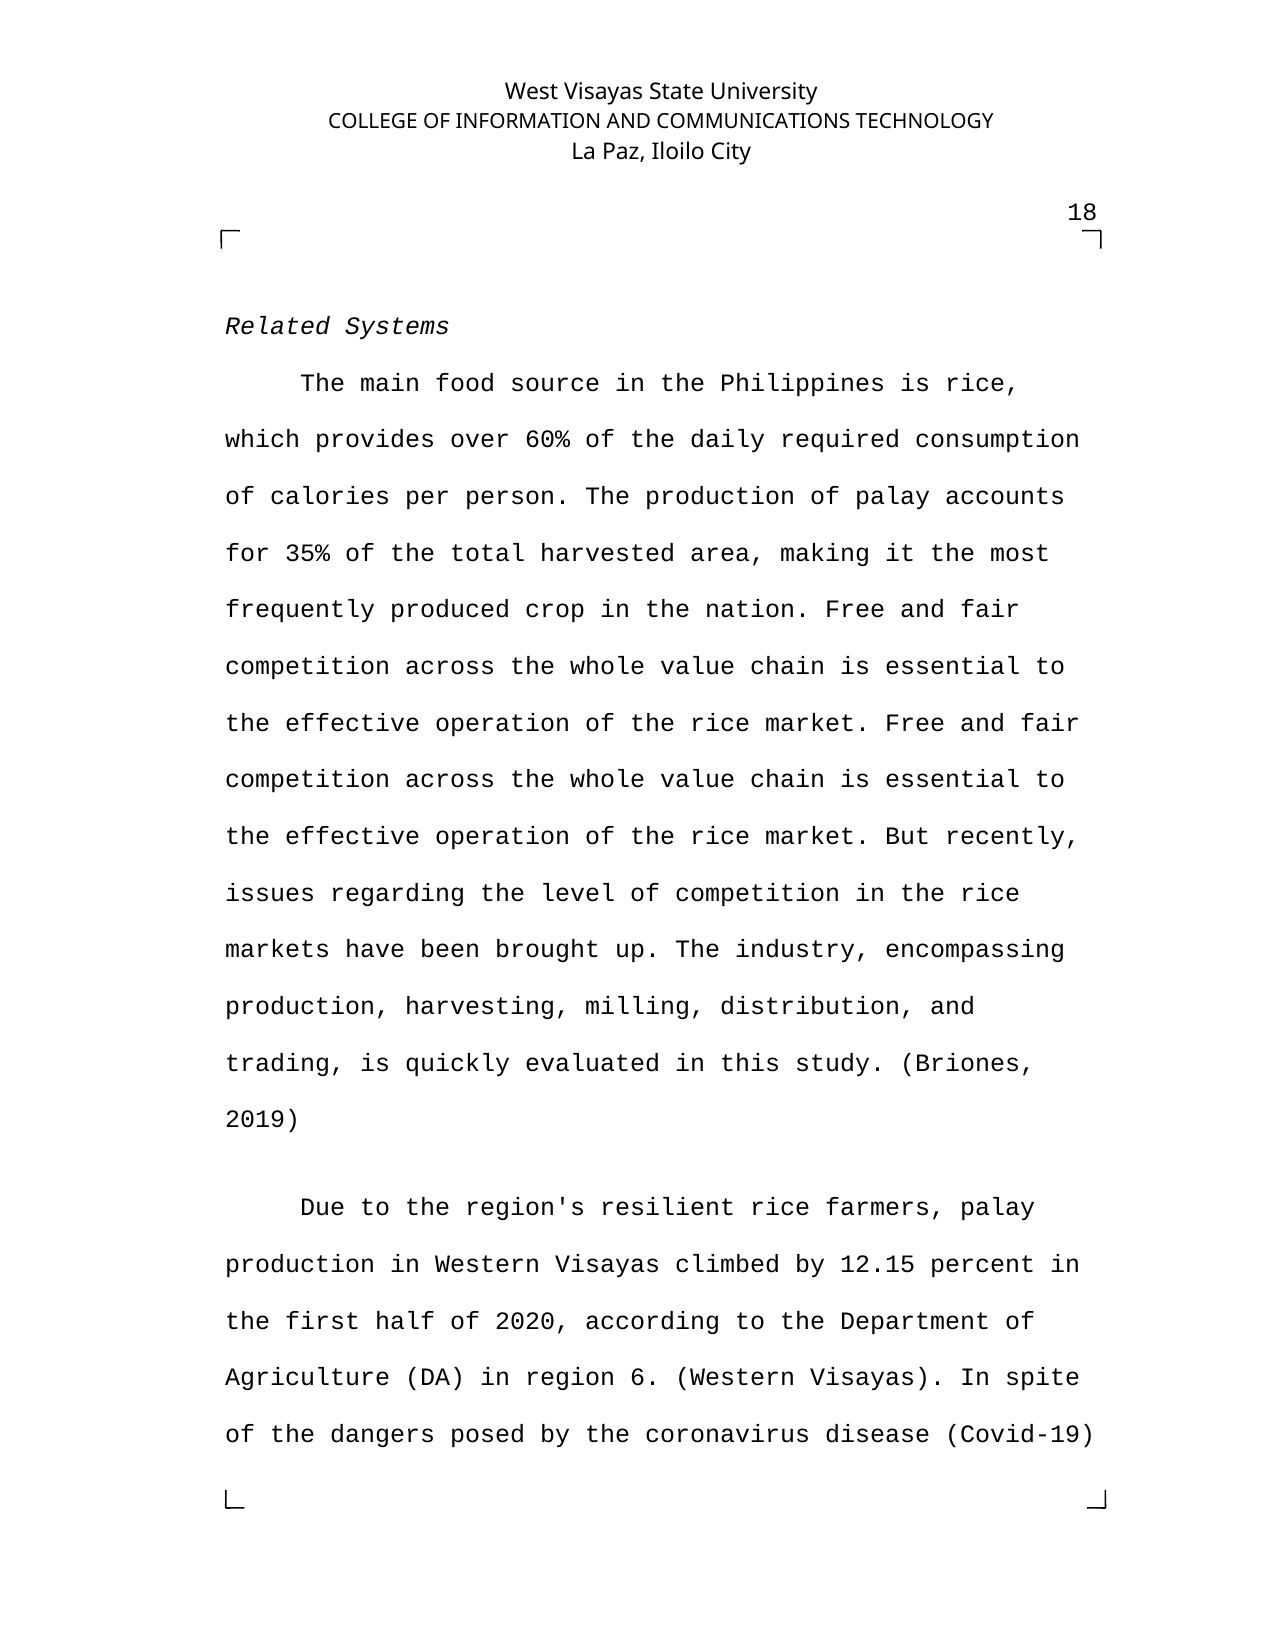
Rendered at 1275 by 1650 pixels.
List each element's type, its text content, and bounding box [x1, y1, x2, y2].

text The main food source in the Philippines is rice, which provides over 60% of the daily required consumption of calories per person. The production of palay accounts for 35% of the total harvested area, making it the most frequently produced crop in the nation. Free and fair competition across the whole value chain is essential to the effective operation of the rice market. Free and fair competition across the whole value chain is essential to the effective operation of the rice market. But recently, issues regarding the level of competition in the rice markets have been brought up. The industry, encompassing production, harvesting, milling, distribution, and trading, is quickly evaluated in this study. (Briones, 2019) [225, 370, 1097, 1135]
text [225, 1195, 1097, 1450]
text Related Systems [225, 314, 1097, 342]
